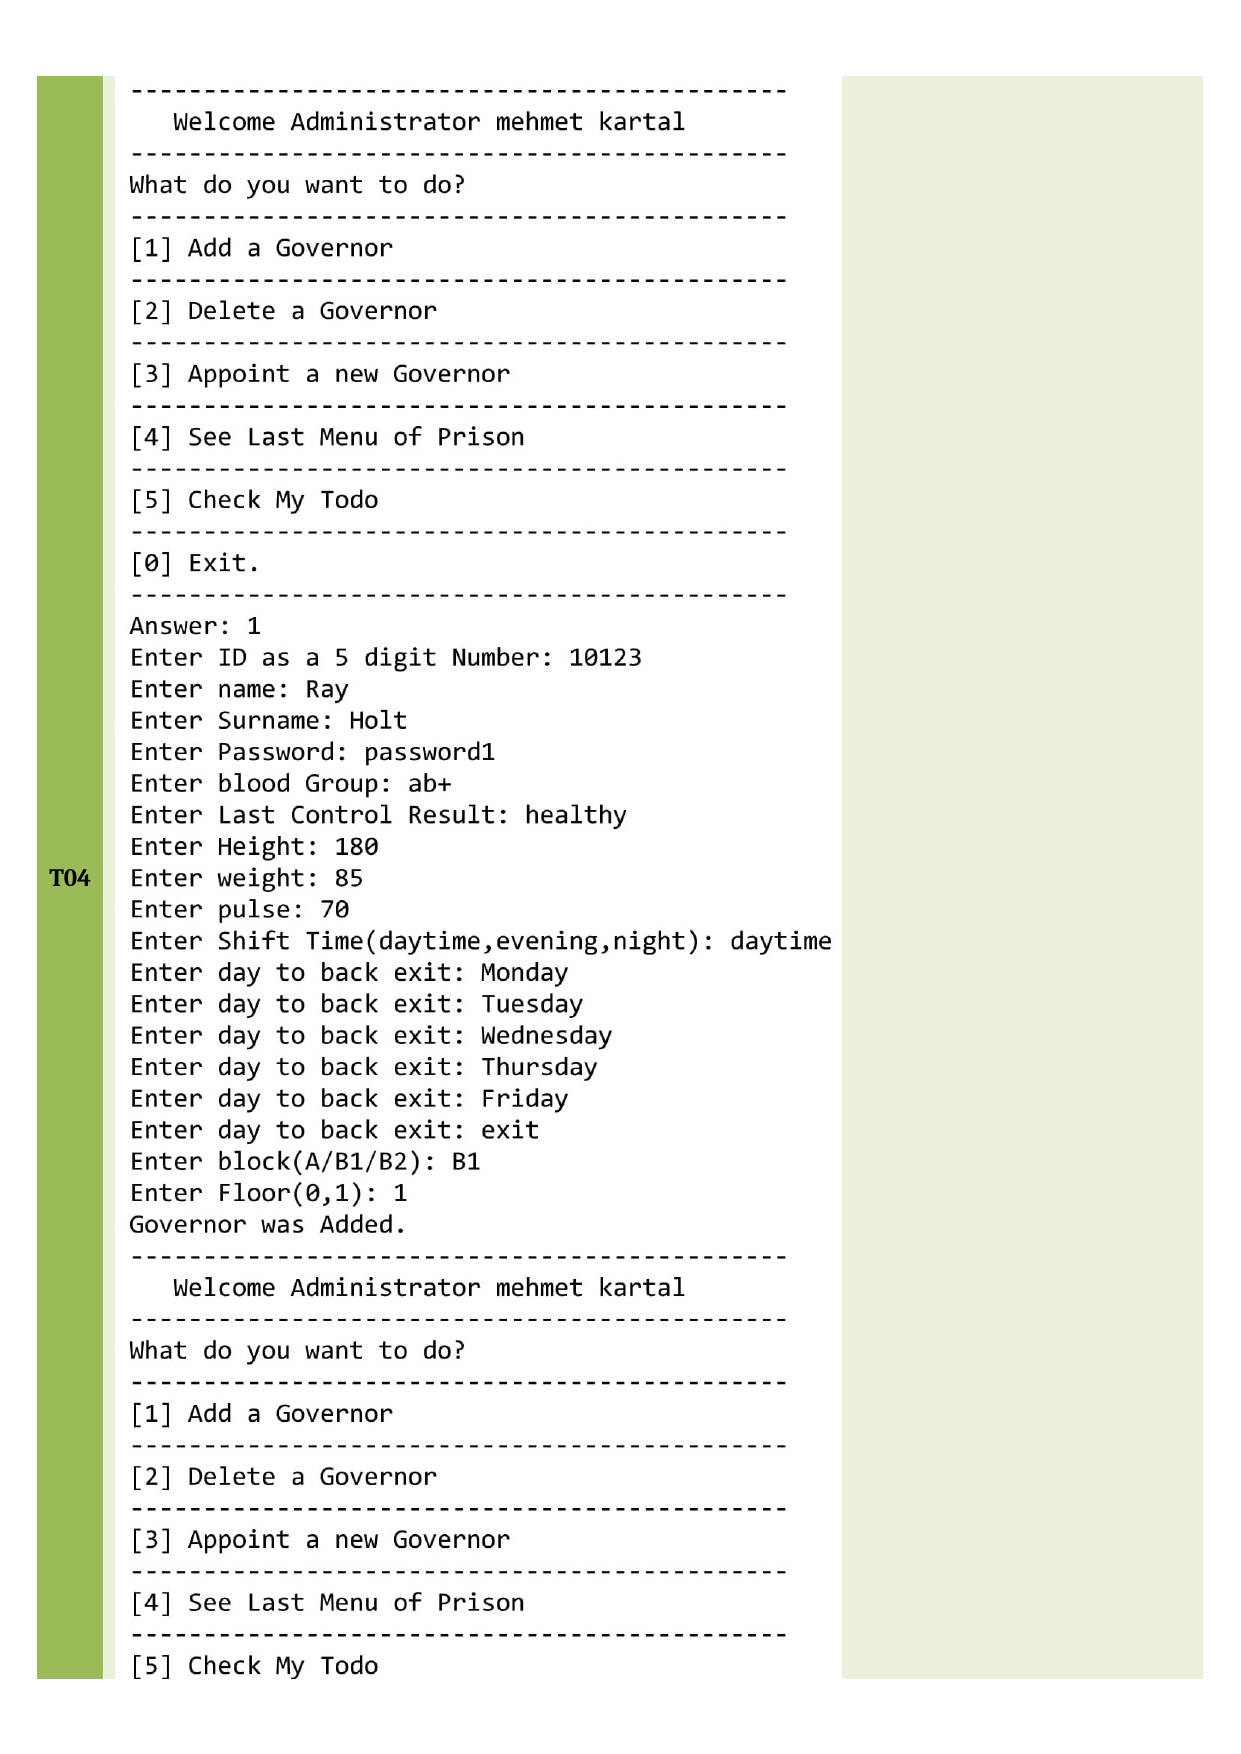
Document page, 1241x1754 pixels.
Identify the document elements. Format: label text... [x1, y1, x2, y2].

table_cell [104, 76, 115, 1679]
table_cell [842, 76, 1203, 1679]
table_cell T04 [37, 76, 103, 1679]
picture [115, 76, 842, 1679]
